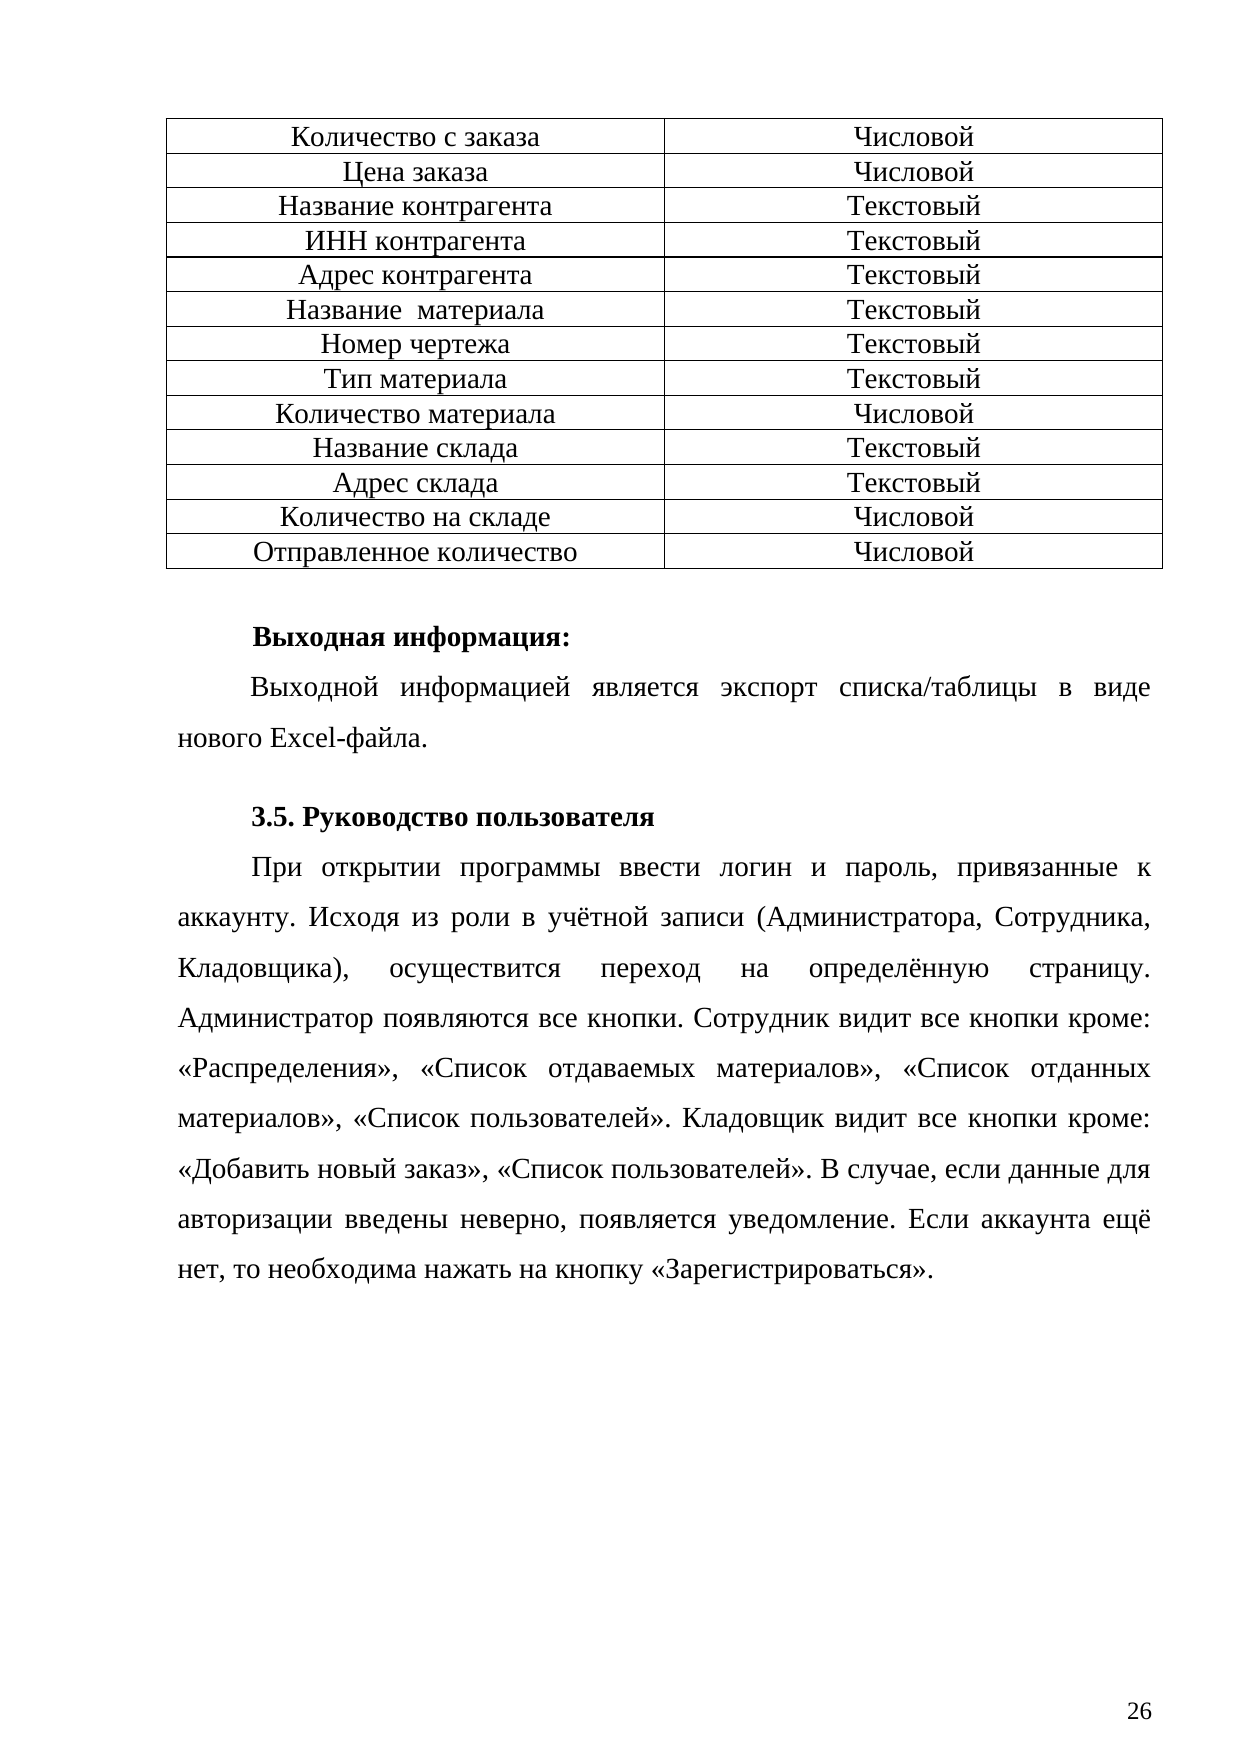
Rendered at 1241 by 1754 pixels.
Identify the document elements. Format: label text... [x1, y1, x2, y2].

table_cell Название материала [167, 292, 664, 326]
table_cell Числовой [665, 119, 1162, 153]
table_cell Цена заказа [167, 154, 664, 187]
table_cell ИНН контрагента [167, 223, 664, 256]
table_cell Текстовый [665, 258, 1162, 291]
table_cell Номер чертежа [167, 327, 664, 360]
table_cell Текстовый [665, 188, 1162, 222]
table_cell Адрес контрагента [167, 258, 664, 291]
table_cell Текстовый [665, 361, 1162, 395]
table_cell Числовой [665, 534, 1162, 568]
subtitle 3.5. Руководство пользователя [177, 799, 1152, 832]
table_cell Текстовый [665, 465, 1162, 498]
table_cell Числовой [665, 396, 1162, 429]
table_cell Числовой [665, 154, 1162, 187]
list Выходной информацией является экспорт списка/таблицы в виде нового Excel-файла. [177, 669, 1152, 753]
table_cell Адрес склада [167, 465, 664, 498]
table_cell Количество материала [167, 396, 664, 429]
table_cell Тип материала [167, 361, 664, 395]
table_cell Текстовый [665, 292, 1162, 326]
table_cell Название склада [167, 430, 664, 464]
table_cell Числовой [665, 500, 1162, 533]
table_cell Отправленное количество [167, 534, 664, 568]
table_cell Текстовый [665, 223, 1162, 256]
table_cell Текстовый [665, 430, 1162, 464]
table_cell Название контрагента [167, 188, 664, 222]
table_cell Количество на складе [167, 500, 664, 533]
table_cell Текстовый [665, 327, 1162, 360]
table_cell Количество с заказа [167, 119, 664, 153]
list Выходная информация: [252, 619, 1152, 653]
text При открытии программы ввести логин и пароль, привязанные к аккаунту. Исходя из роли в учётной записи (Администратора, Сотрудника, Кладовщика), осуществится переход на определённую страницу. Администратор появляются все кнопки. Сотрудник видит все кнопки кроме: «Распределения», «Список отдаваемых материалов», «Список отданных материалов», «Список пользователей». Кладовщик видит все кнопки кроме: «Добавить новый заказ», «Список пользователей». В случае, если данные для авторизации введены неверно, появляется уведомление. Если аккаунта ещё нет, то необходима нажать на кнопку «Зарегистрироваться». [177, 849, 1152, 1285]
